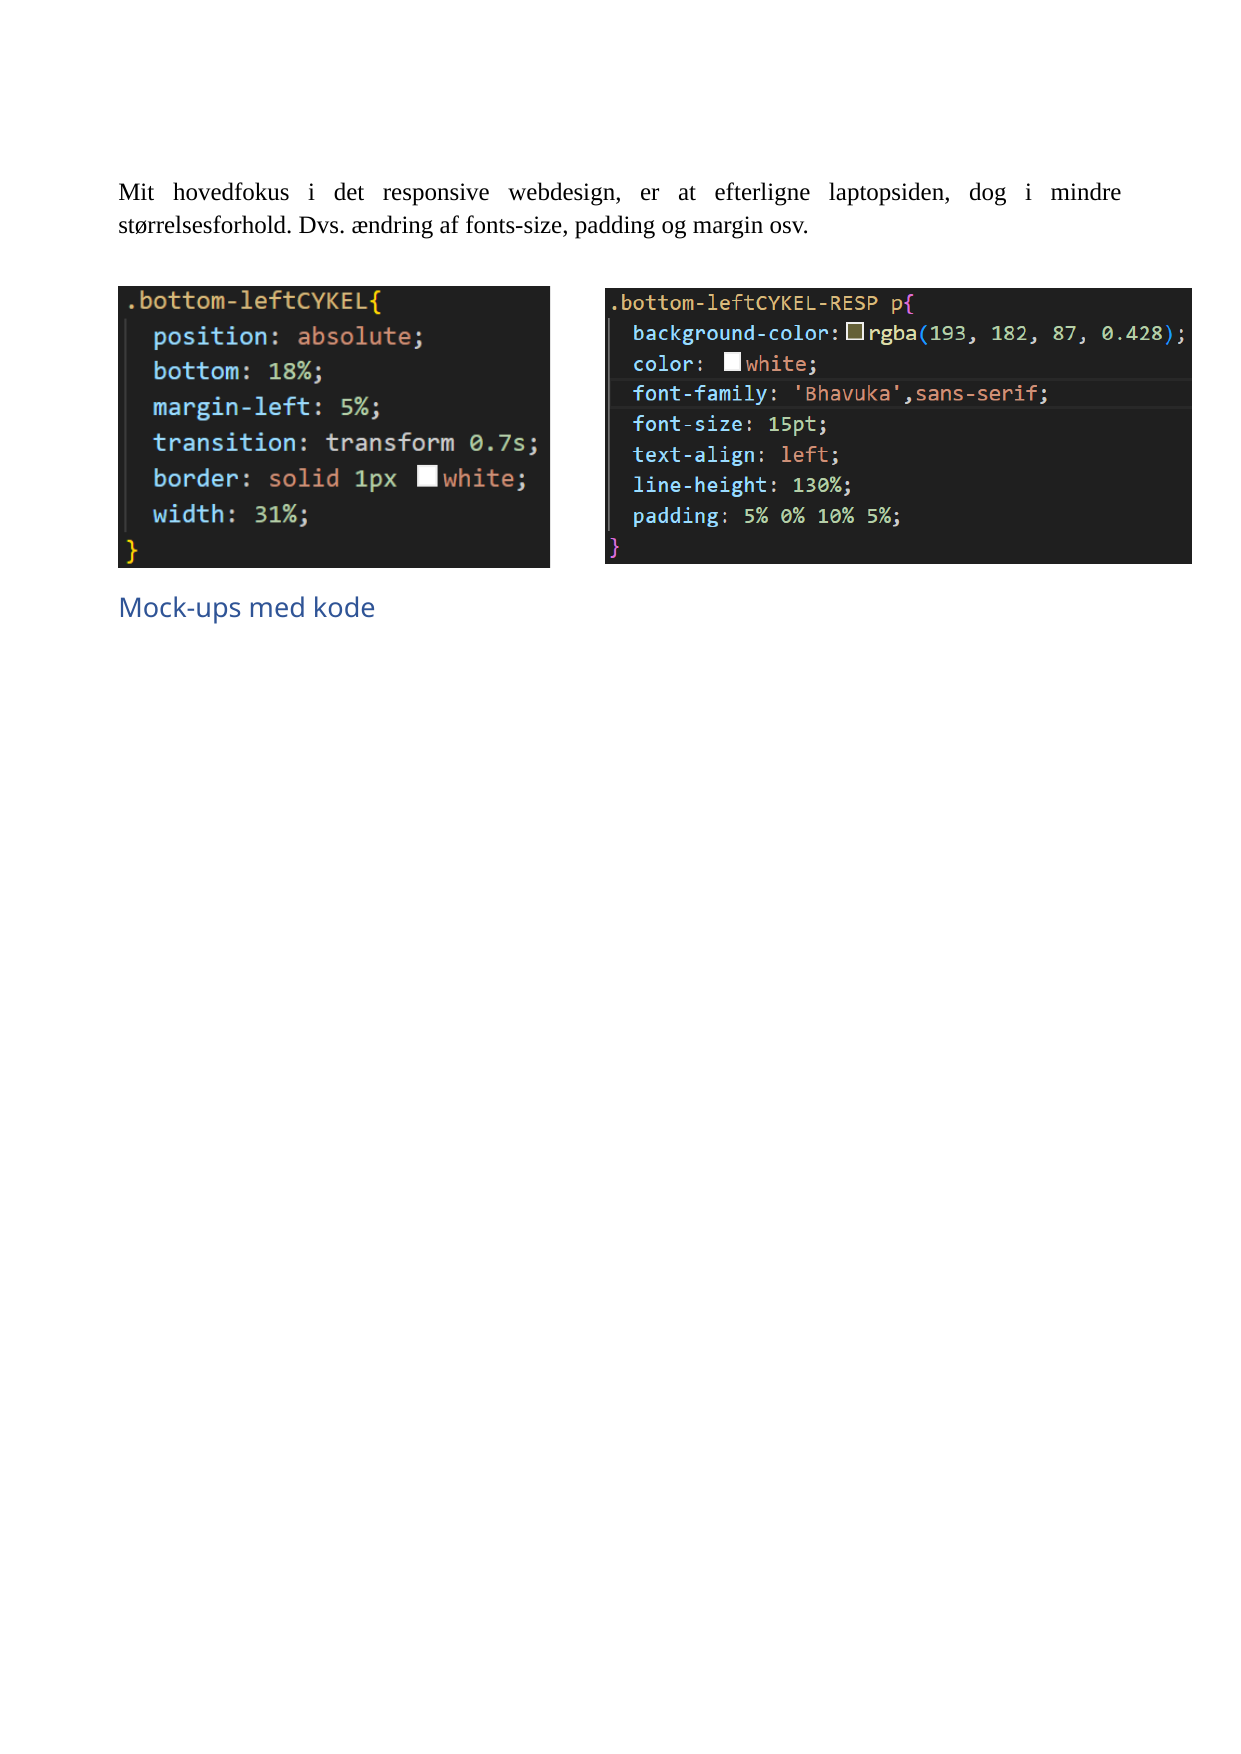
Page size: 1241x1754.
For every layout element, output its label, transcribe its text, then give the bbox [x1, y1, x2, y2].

text Mit hovedfokus i det responsive webdesign, er at efterligne laptopsiden, dog i mindre størrelsesforhold. Dvs. ændring af fonts-size, padding og margin osv. [118, 177, 1122, 239]
picture [118, 286, 550, 568]
subtitle Mock-ups med kode [118, 380, 1122, 625]
picture [605, 288, 1192, 564]
